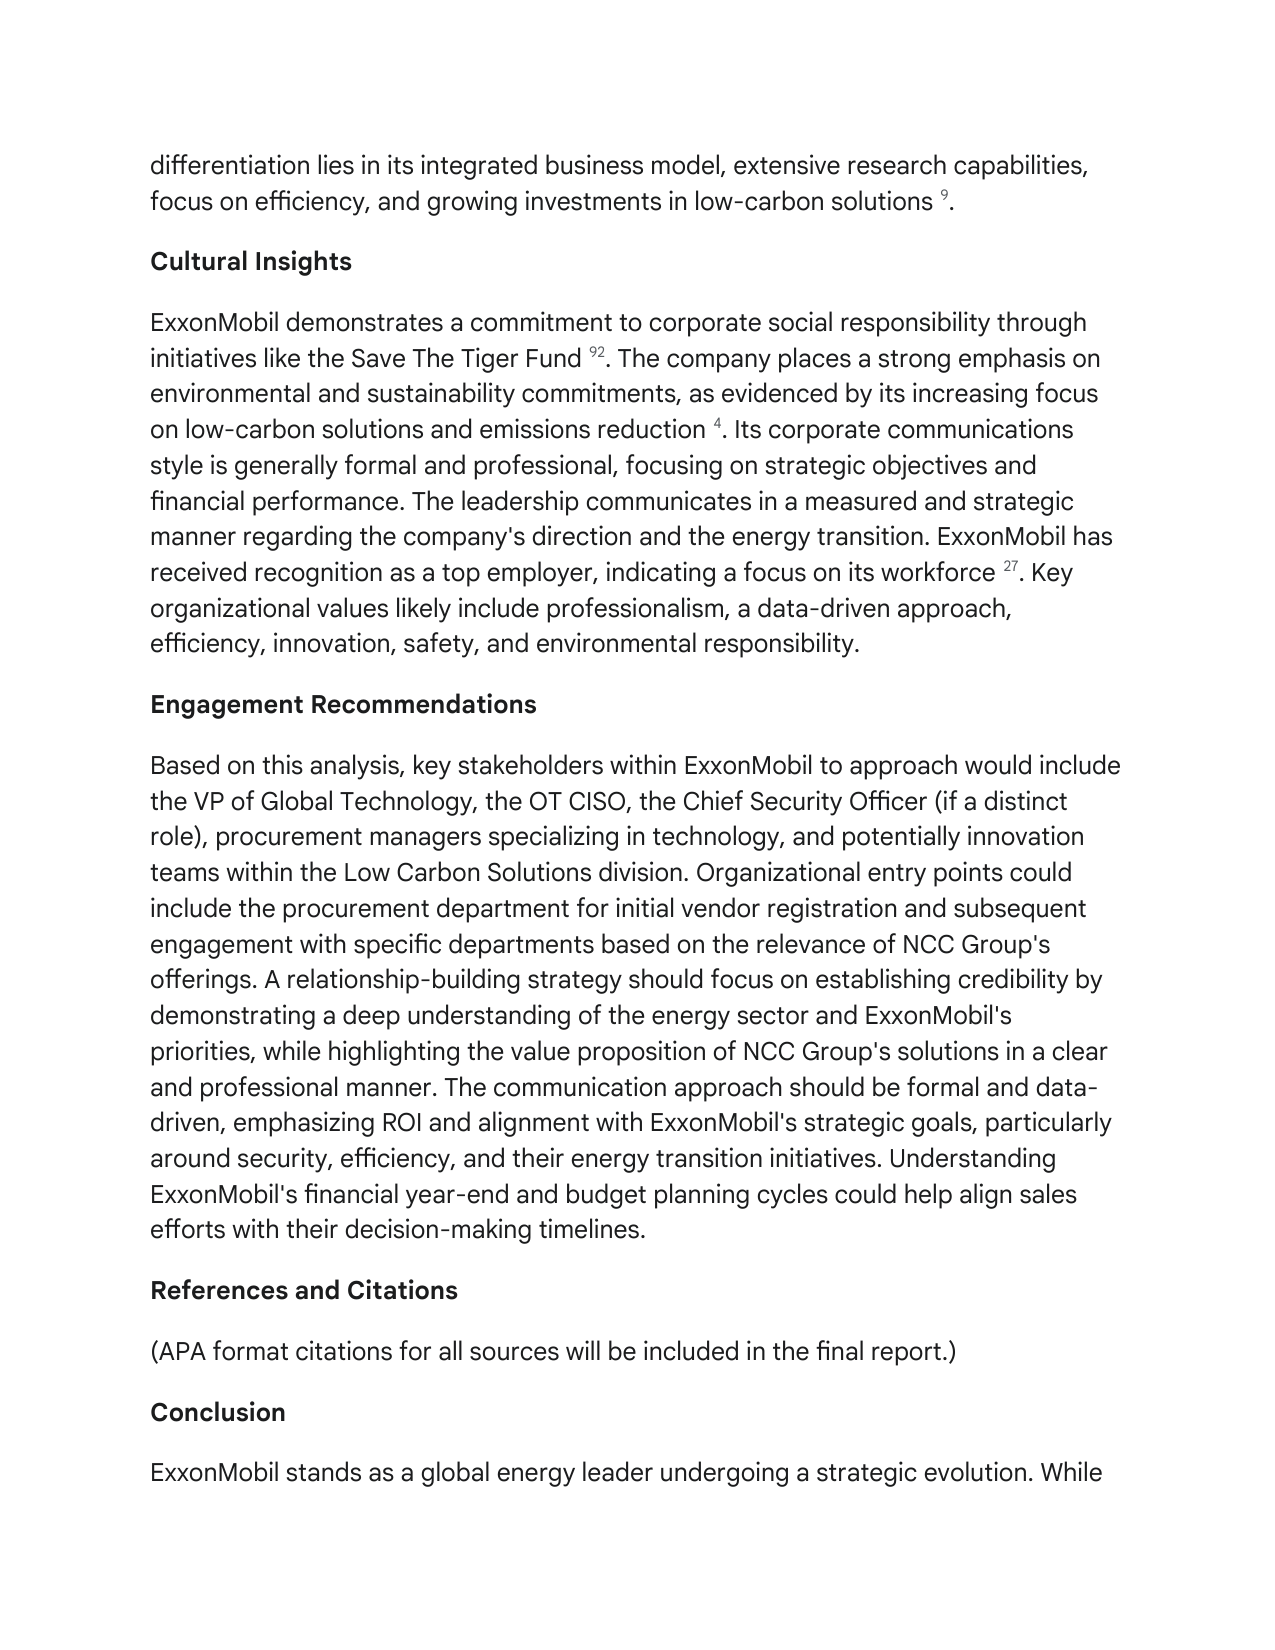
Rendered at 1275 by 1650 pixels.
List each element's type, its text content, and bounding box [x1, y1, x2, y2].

text Cultural Insights [150, 246, 1125, 278]
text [150, 150, 1125, 217]
text (APA format citations for all sources will be included in the final report.) [150, 1336, 1125, 1367]
text Conclusion [150, 1397, 1125, 1428]
text ExxonMobil demonstrates a commitment to corporate social responsibility through initiatives like the Save The Tiger Fund 92. The company places a strong emphasis on environmental and sustainability commitments, as evidenced by its increasing focus on low-carbon solutions and emissions reduction 4. Its corporate communications style is generally formal and professional, focusing on strategic objectives and financial performance. The leadership communicates in a measured and strategic manner regarding the company's direction and the energy transition. ExxonMobil has received recognition as a top employer, indicating a focus on its workforce 27. Key organizational values likely include professionalism, a data-driven approach, efficiency, innovation, safety, and environmental responsibility. [150, 307, 1125, 660]
text Engagement Recommendations [150, 689, 1125, 721]
text References and Citations [150, 1275, 1125, 1307]
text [150, 1458, 1125, 1489]
text Based on this analysis, key stakeholders within ExxonMobil to approach would include the VP of Global Technology, the OT CISO, the Chief Security Officer (if a distinct role), procurement managers specializing in technology, and potentially innovation teams within the Low Carbon Solutions division. Organizational entry points could include the procurement department for initial vendor registration and subsequent engagement with specific departments based on the relevance of NCC Group's offerings. A relationship-building strategy should focus on establishing credibility by demonstrating a deep understanding of the energy sector and ExxonMobil's priorities, while highlighting the value proposition of NCC Group's solutions in a clear and professional manner. The communication approach should be formal and data-driven, emphasizing ROI and alignment with ExxonMobil's strategic goals, particularly around security, efficiency, and their energy transition initiatives. Understanding ExxonMobil's financial year-end and budget planning cycles could help align sales efforts with their decision-making timelines. [150, 750, 1125, 1246]
